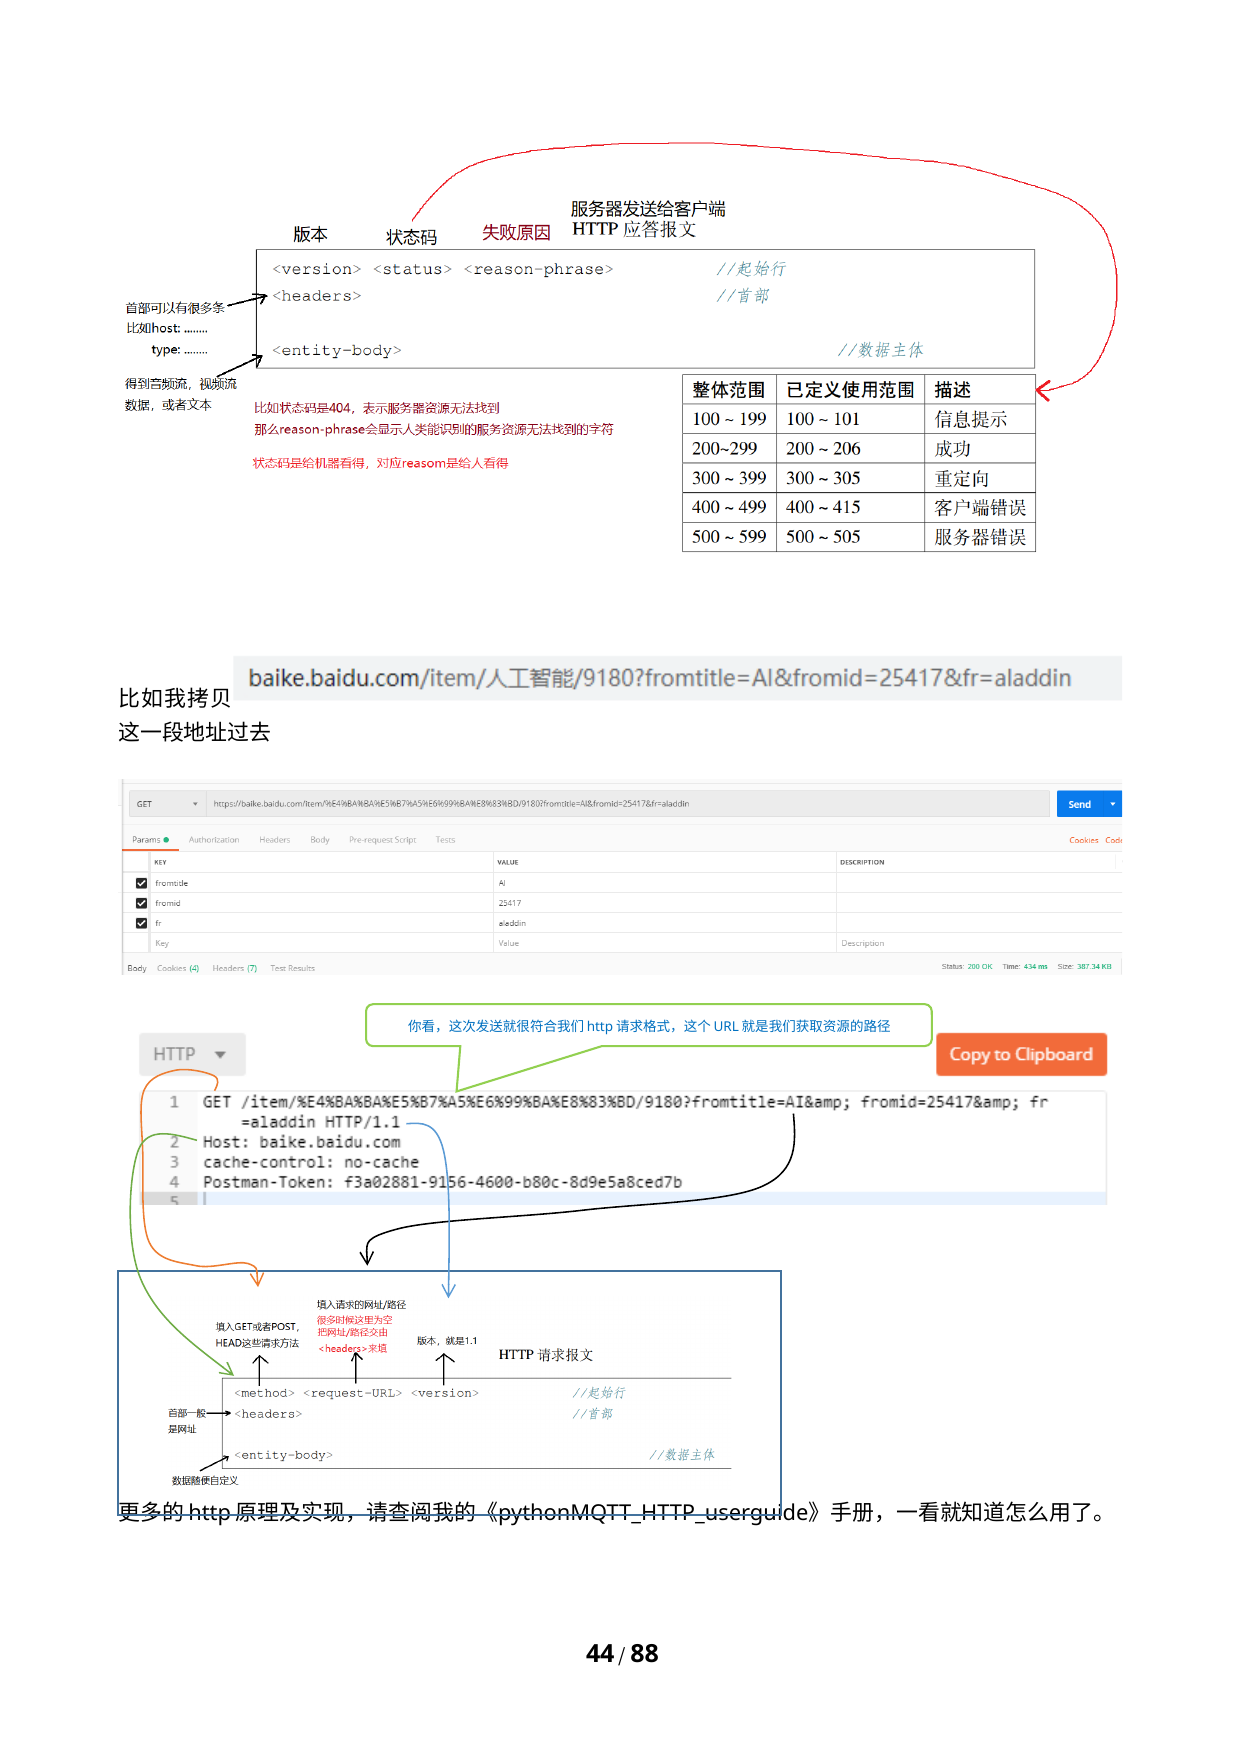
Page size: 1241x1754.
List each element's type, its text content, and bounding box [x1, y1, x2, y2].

text 更多的http原理及实现，请查阅我的《pythonMQTT_HTTP_userguide》手册，一看就知道怎么用了。 [118, 1494, 1122, 1527]
picture [167, 1296, 732, 1490]
picture [118, 129, 1123, 563]
picture [132, 1149, 142, 1205]
picture [118, 1006, 1123, 1205]
picture [368, 1006, 930, 1089]
picture [118, 779, 1123, 975]
picture [233, 650, 1123, 707]
